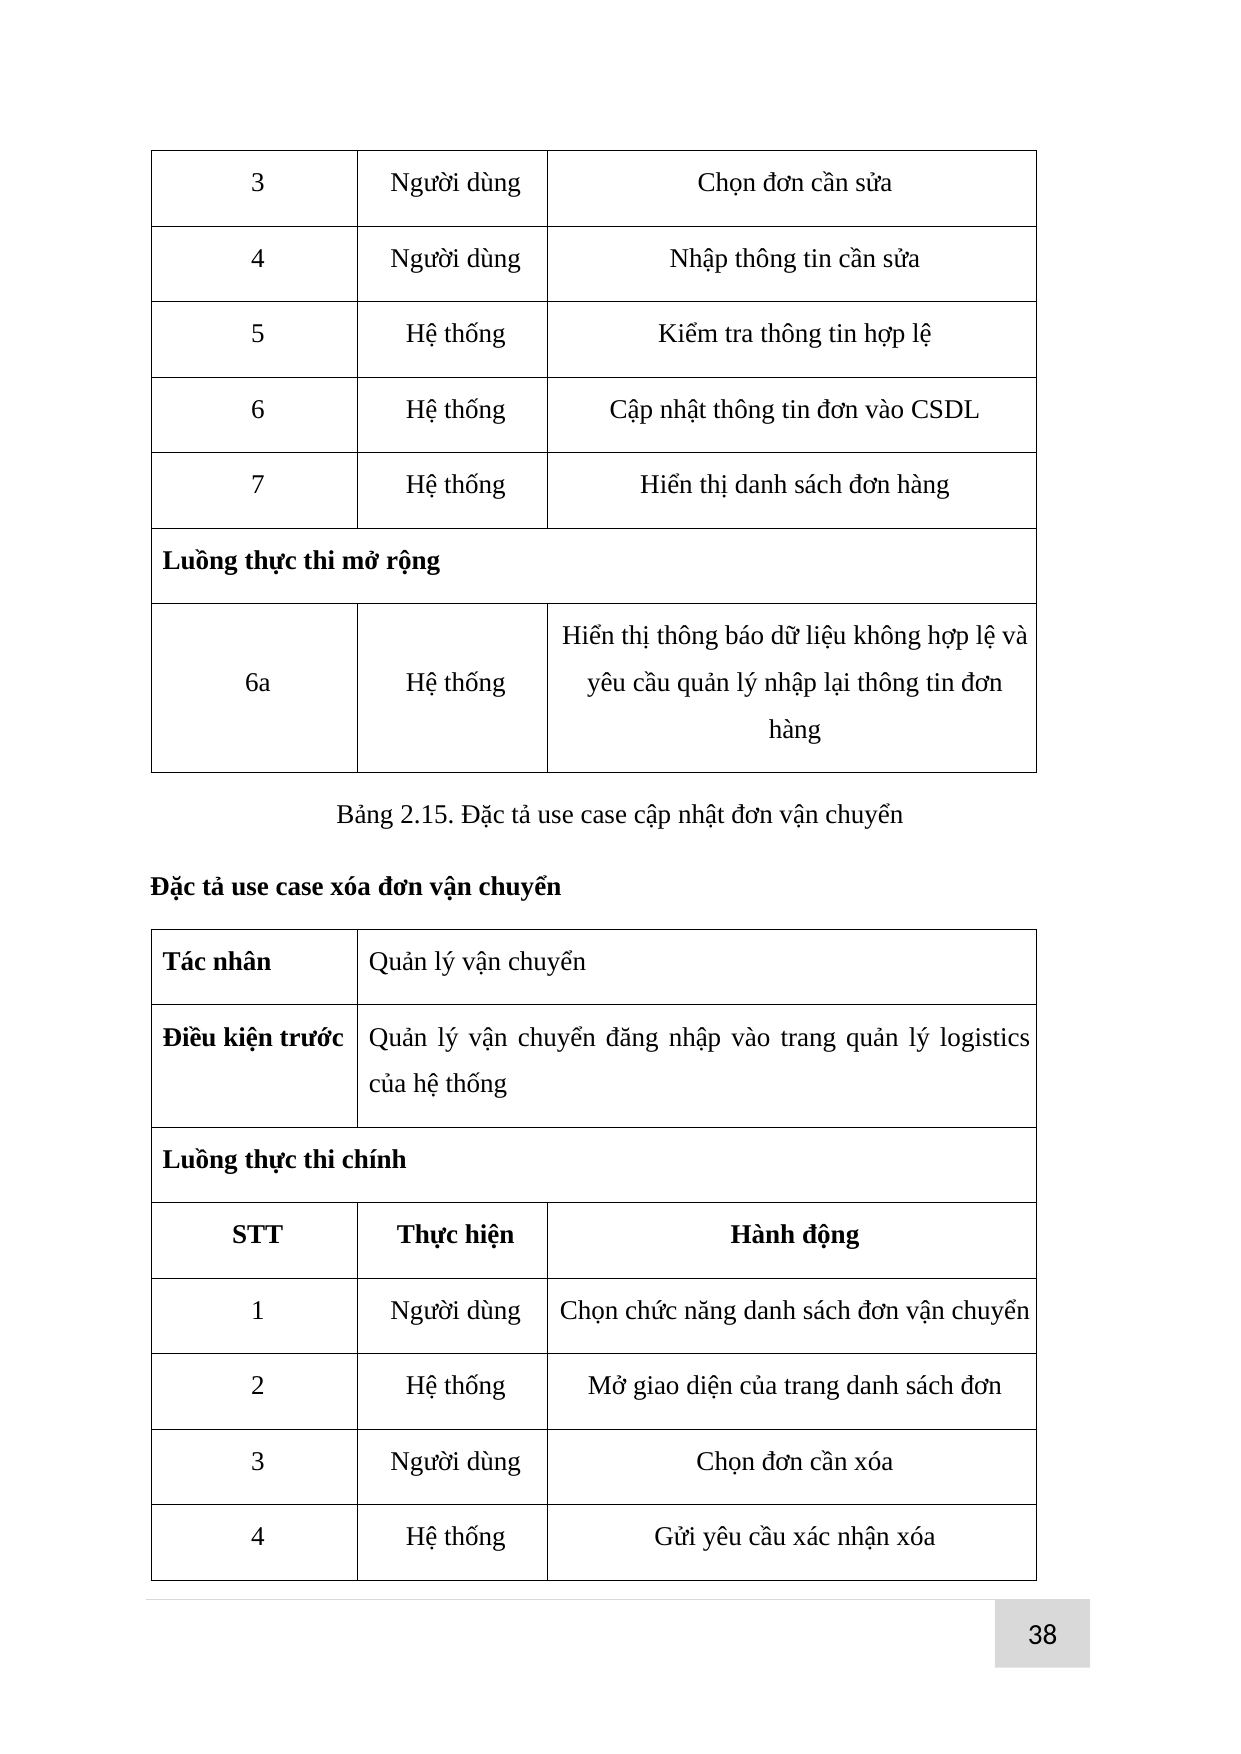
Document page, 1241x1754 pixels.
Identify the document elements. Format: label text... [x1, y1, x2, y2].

table_cell 3 [152, 1430, 357, 1504]
table_cell Chọn đơn cần sửa [548, 151, 1036, 226]
table_cell Người dùng [358, 1430, 547, 1504]
table_cell Quản lý vận chuyển đăng nhập vào trang quản lý logistics của hệ thống [358, 1005, 1036, 1127]
text Đặc tả use case xóa đơn vận chuyển [150, 870, 1090, 901]
table_cell Hiển thị thông báo dữ liệu không hợp lệ và yêu cầu quản lý nhập lại thông tin đơn hàng [548, 604, 1036, 772]
table_cell Hành động [548, 1203, 1036, 1278]
table_cell Luồng thực thi mở rộng [152, 529, 1036, 603]
table_cell Thực hiện [358, 1203, 547, 1278]
table_cell 6a [152, 604, 357, 772]
table_cell STT [152, 1203, 357, 1278]
table_cell Hệ thống [358, 1354, 547, 1429]
table_cell Hệ thống [358, 302, 547, 377]
table_cell 2 [152, 1354, 357, 1429]
table_cell Người dùng [358, 1279, 547, 1353]
table_cell 7 [152, 453, 357, 528]
table_cell Hệ thống [358, 453, 547, 528]
table_cell Mở giao diện của trang danh sách đơn [548, 1354, 1036, 1429]
table_cell 4 [152, 227, 357, 301]
table_cell Điều kiện trước [152, 1005, 357, 1127]
text Bảng 2.15. Đặc tả use case cập nhật đơn vận chuyển [150, 798, 1090, 829]
table_cell Người dùng [358, 151, 547, 226]
table_cell 3 [152, 151, 357, 226]
table_cell Hiển thị danh sách đơn hàng [548, 453, 1036, 528]
table_cell Hệ thống [358, 604, 547, 772]
table_cell 5 [152, 302, 357, 377]
table_cell Kiểm tra thông tin hợp lệ [548, 302, 1036, 377]
table_cell Người dùng [358, 227, 547, 301]
table_cell 4 [152, 1505, 357, 1580]
table_header Quản lý vận chuyển [358, 930, 1036, 1004]
table_cell Hệ thống [358, 378, 547, 452]
table_cell Hệ thống [358, 1505, 547, 1580]
table_cell Chọn chức năng danh sách đơn vận chuyển [548, 1279, 1036, 1353]
table_cell 1 [152, 1279, 357, 1353]
table_cell Chọn đơn cần xóa [548, 1430, 1036, 1504]
table_header Tác nhân [152, 930, 357, 1004]
table_cell Nhập thông tin cần sửa [548, 227, 1036, 301]
table_cell Cập nhật thông tin đơn vào CSDL [548, 378, 1036, 452]
table_cell Luồng thực thi chính [152, 1128, 1036, 1202]
table_cell Gửi yêu cầu xác nhận xóa [548, 1505, 1036, 1580]
table_cell 6 [152, 378, 357, 452]
